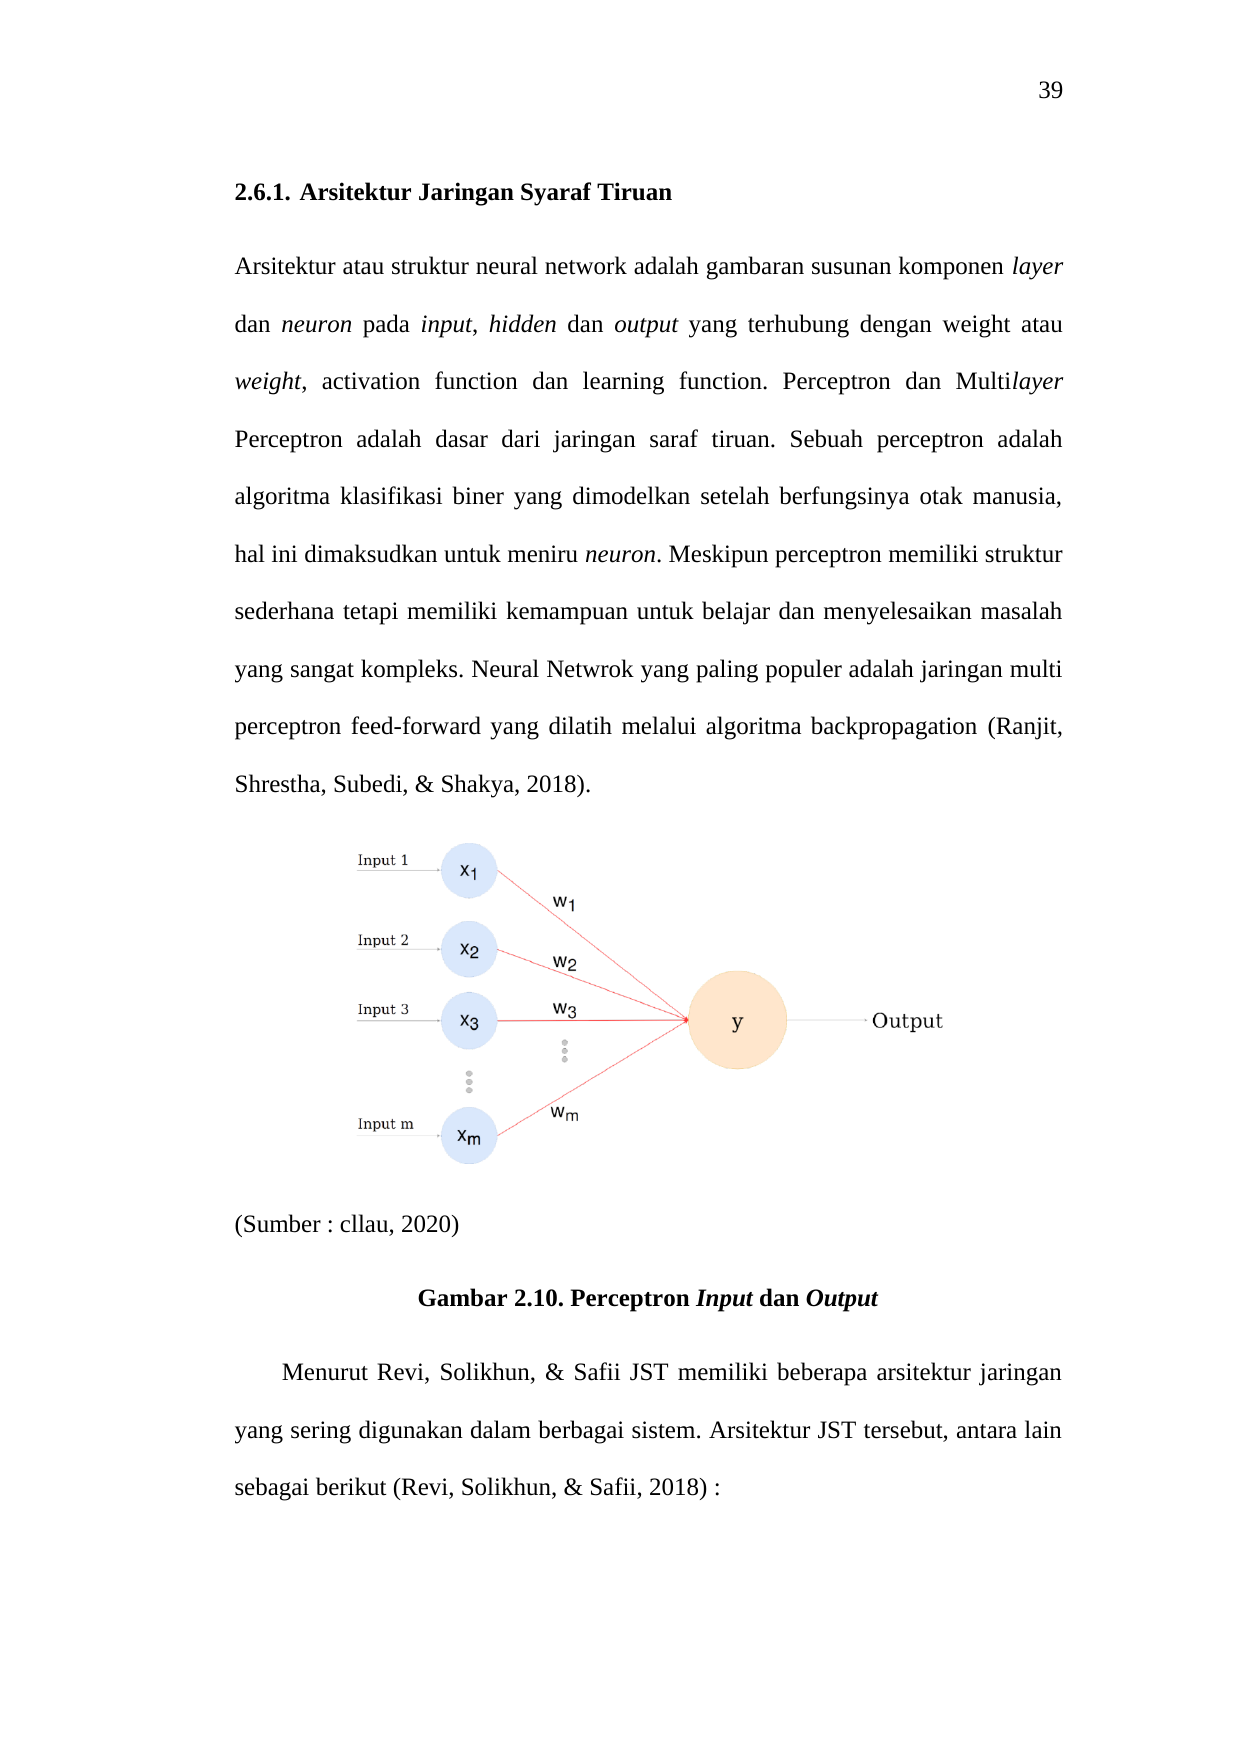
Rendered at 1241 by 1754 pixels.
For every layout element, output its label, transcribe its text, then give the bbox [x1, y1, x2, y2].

subtitle Arsitektur Jaringan Syaraf Tiruan [234, 177, 1063, 206]
text Menurut Revi, Solikhun, & Safii JST memiliki beberapa arsitektur jaringan yang sering digunakan dalam berbagai sistem. Arsitektur JST tersebut, antara lain sebagai berikut : [234, 1357, 1063, 1501]
text Arsitektur atau struktur neural network adalah gambaran susunan komponen layer dan neuron pada input, hidden dan output yang terhubung dengan weight atau weight, activation function dan learning function. Perceptron dan Multilayer Perceptron adalah dasar dari jaringan saraf tiruan. Sebuah perceptron adalah algoritma klasifikasi biner yang dimodelkan setelah berfungsinya otak manusia, hal ini dimaksudkan untuk meniru neuron. Meskipun perceptron memiliki struktur sederhana tetapi memiliki kemampuan untuk belajar dan menyelesaikan masalah yang sangat kompleks. Neural Netwrok yang paling populer adalah jaringan multi perceptron feed-forward yang dilatih melalui algoritma backpropagation . [234, 251, 1063, 798]
picture [354, 843, 943, 1164]
